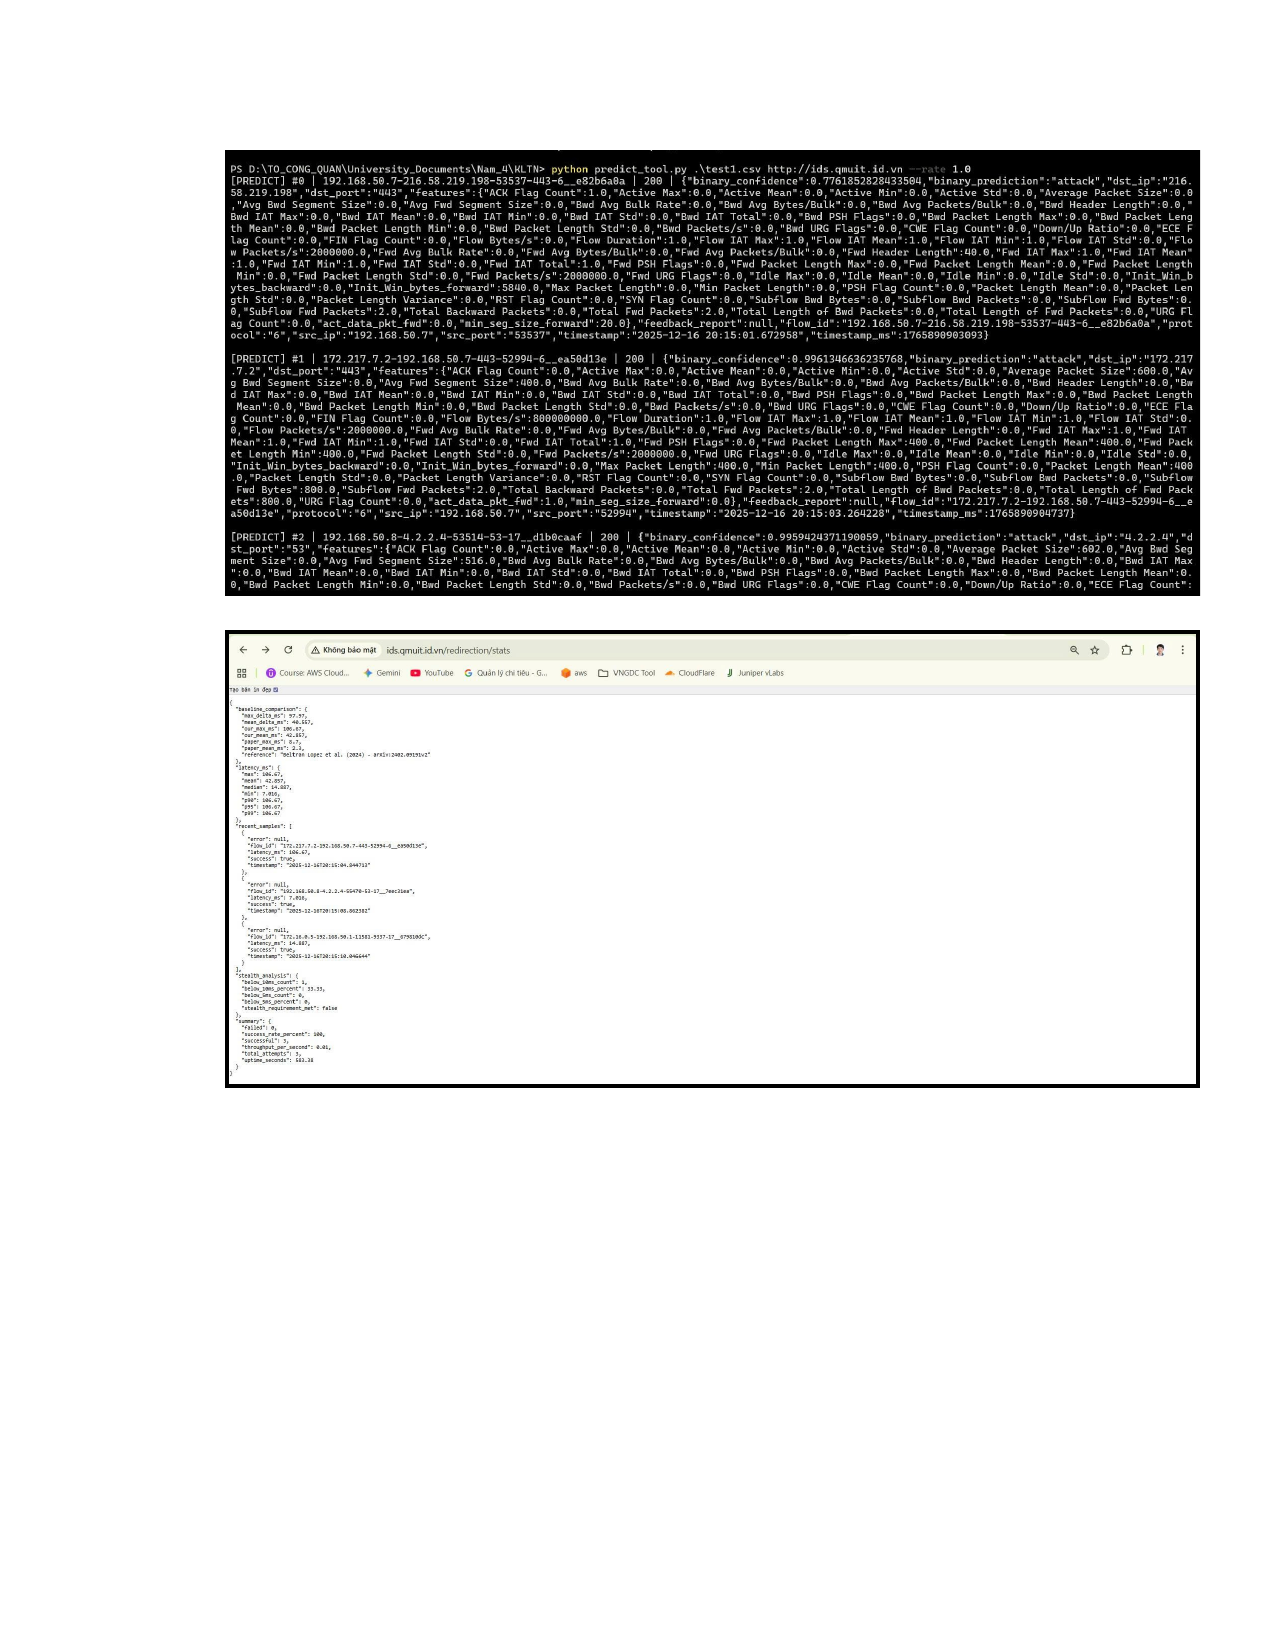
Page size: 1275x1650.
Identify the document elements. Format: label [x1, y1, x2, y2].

picture [229, 634, 1196, 1084]
picture [225, 150, 1200, 596]
